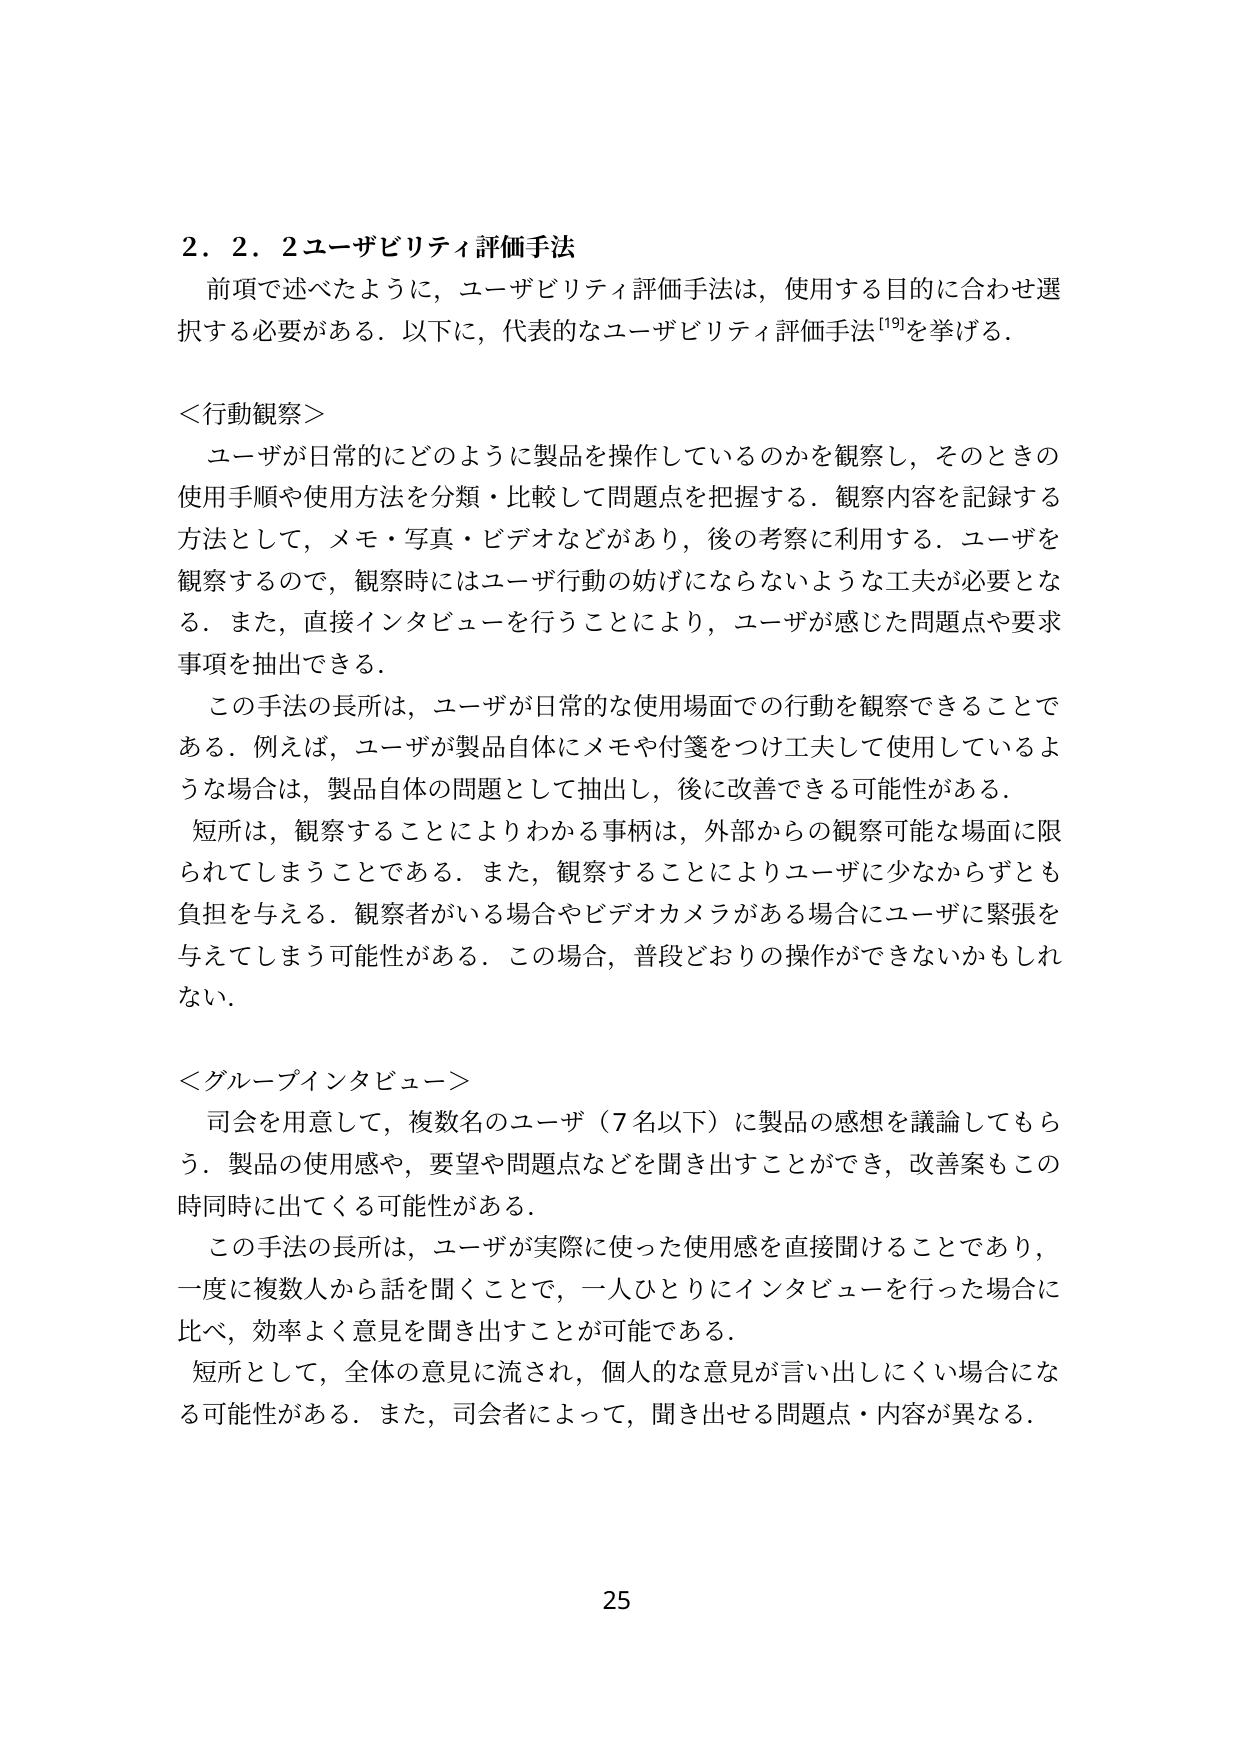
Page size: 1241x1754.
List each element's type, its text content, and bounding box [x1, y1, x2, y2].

text ＜グループインタビュー＞ [177, 1058, 1063, 1100]
text ユーザが日常的にどのように製品を操作しているのかを観察し，そのときの使用手順や使用方法を分類・比較して問題点を把握する．観察内容を記録する方法として，メモ・写真・ビデオなどがあり，後の考察に利用する．ユーザを観察するので，観察時にはユーザ行動の妨げにならないような工夫が必要となる．また，直接インタビューを行うことにより，ユーザが感じた問題点や要求事項を抽出できる． [177, 433, 1063, 683]
text 短所として，全体の意見に流され，個人的な意見が言い出しにくい場合になる可能性がある．また，司会者によって，聞き出せる問題点・内容が異なる． [177, 1350, 1063, 1433]
text ２．２．２ユーザビリティ評価手法 [177, 225, 1063, 267]
text この手法の長所は，ユーザが日常的な使用場面での行動を観察できることである．例えば，ユーザが製品自体にメモや付箋をつけ工夫して使用しているような場合は，製品自体の問題として抽出し，後に改善できる可能性がある． [177, 683, 1063, 808]
text 司会を用意して，複数名のユーザ（7名以下）に製品の感想を議論してもらう．製品の使用感や，要望や問題点などを聞き出すことができ，改善案もこの時同時に出てくる可能性がある． [177, 1100, 1063, 1225]
text 短所は，観察することによりわかる事柄は，外部からの観察可能な場面に限られてしまうことである．また，観察することによりユーザに少なからずとも負担を与える．観察者がいる場合やビデオカメラがある場合にユーザに緊張を与えてしまう可能性がある．この場合，普段どおりの操作ができないかもしれない． [177, 808, 1063, 1017]
text ＜行動観察＞ [177, 392, 1063, 433]
text 前項で述べたように，ユーザビリティ評価手法は，使用する目的に合わせ選択する必要がある．以下に，代表的なユーザビリティ評価手法 [19]を挙げる． [177, 267, 1063, 350]
text この手法の長所は，ユーザが実際に使った使用感を直接聞けることであり，一度に複数人から話を聞くことで，一人ひとりにインタビューを行った場合に比べ，効率よく意見を聞き出すことが可能である． [177, 1225, 1063, 1350]
